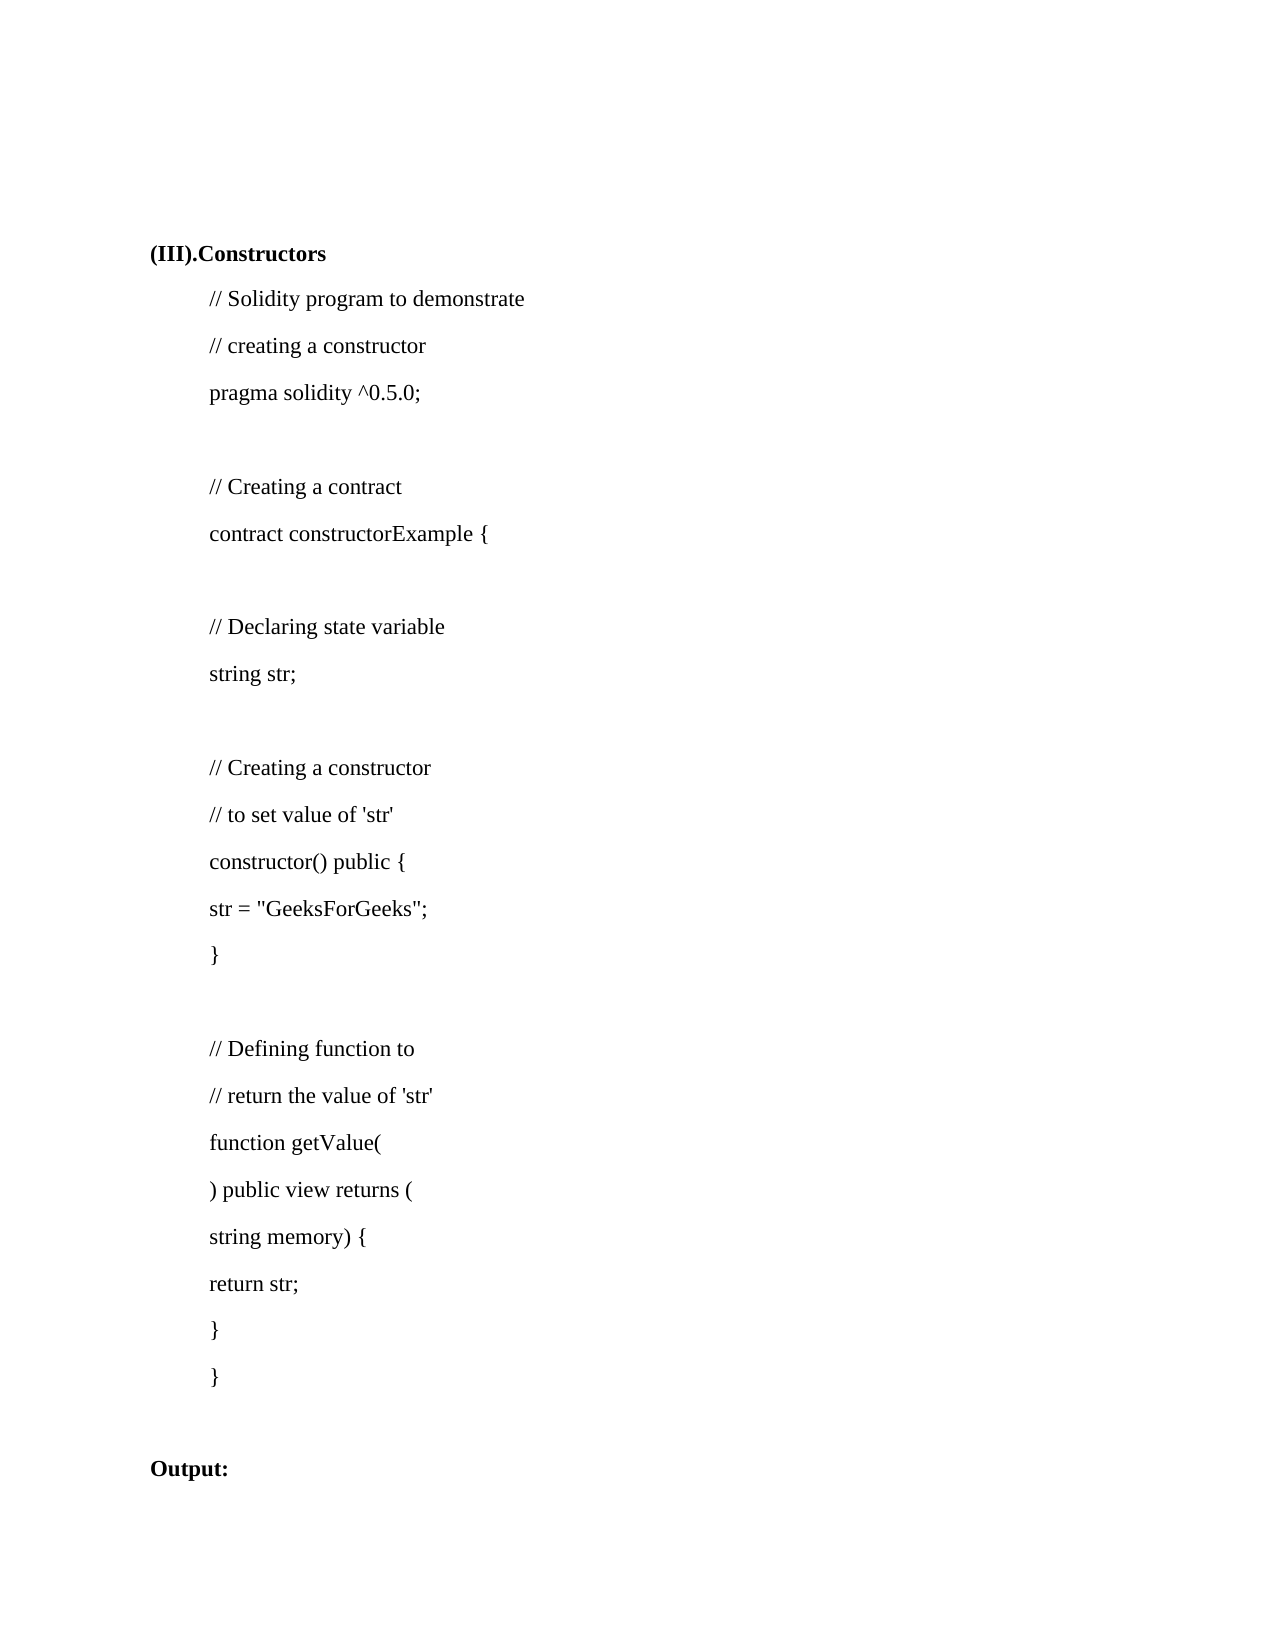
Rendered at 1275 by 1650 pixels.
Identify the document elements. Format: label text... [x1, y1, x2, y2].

text function getValue( [209, 1129, 1125, 1155]
text str = "GeeksForGeeks"; [209, 895, 1125, 921]
text string str; [209, 660, 1125, 687]
text // to set value of 'str' [209, 801, 1125, 827]
text // return the value of 'str' [209, 1082, 1125, 1108]
text // Creating a constructor [209, 754, 1125, 780]
text contract constructorExample {​​ [209, 520, 1125, 546]
text // Solidity program to demonstrate [209, 285, 1125, 312]
text return str; [209, 1270, 1125, 1296]
text // Defining function to [209, 1035, 1125, 1062]
text // creating a constructor [209, 332, 1125, 358]
text }​​ [209, 942, 1125, 968]
text Output: [150, 1455, 1125, 1482]
text ) public view returns ( [209, 1176, 1125, 1202]
text string memory) {​​ [209, 1223, 1125, 1249]
text constructor() public {​​ [209, 848, 1125, 874]
text }​​ [209, 1363, 1125, 1390]
text // Declaring state variable [209, 613, 1125, 640]
text // Creating a contract [209, 473, 1125, 499]
text pragma solidity ^0.5.0; [209, 379, 1125, 405]
text (III).Constructors [150, 240, 1125, 267]
text }​​ [209, 1317, 1125, 1343]
